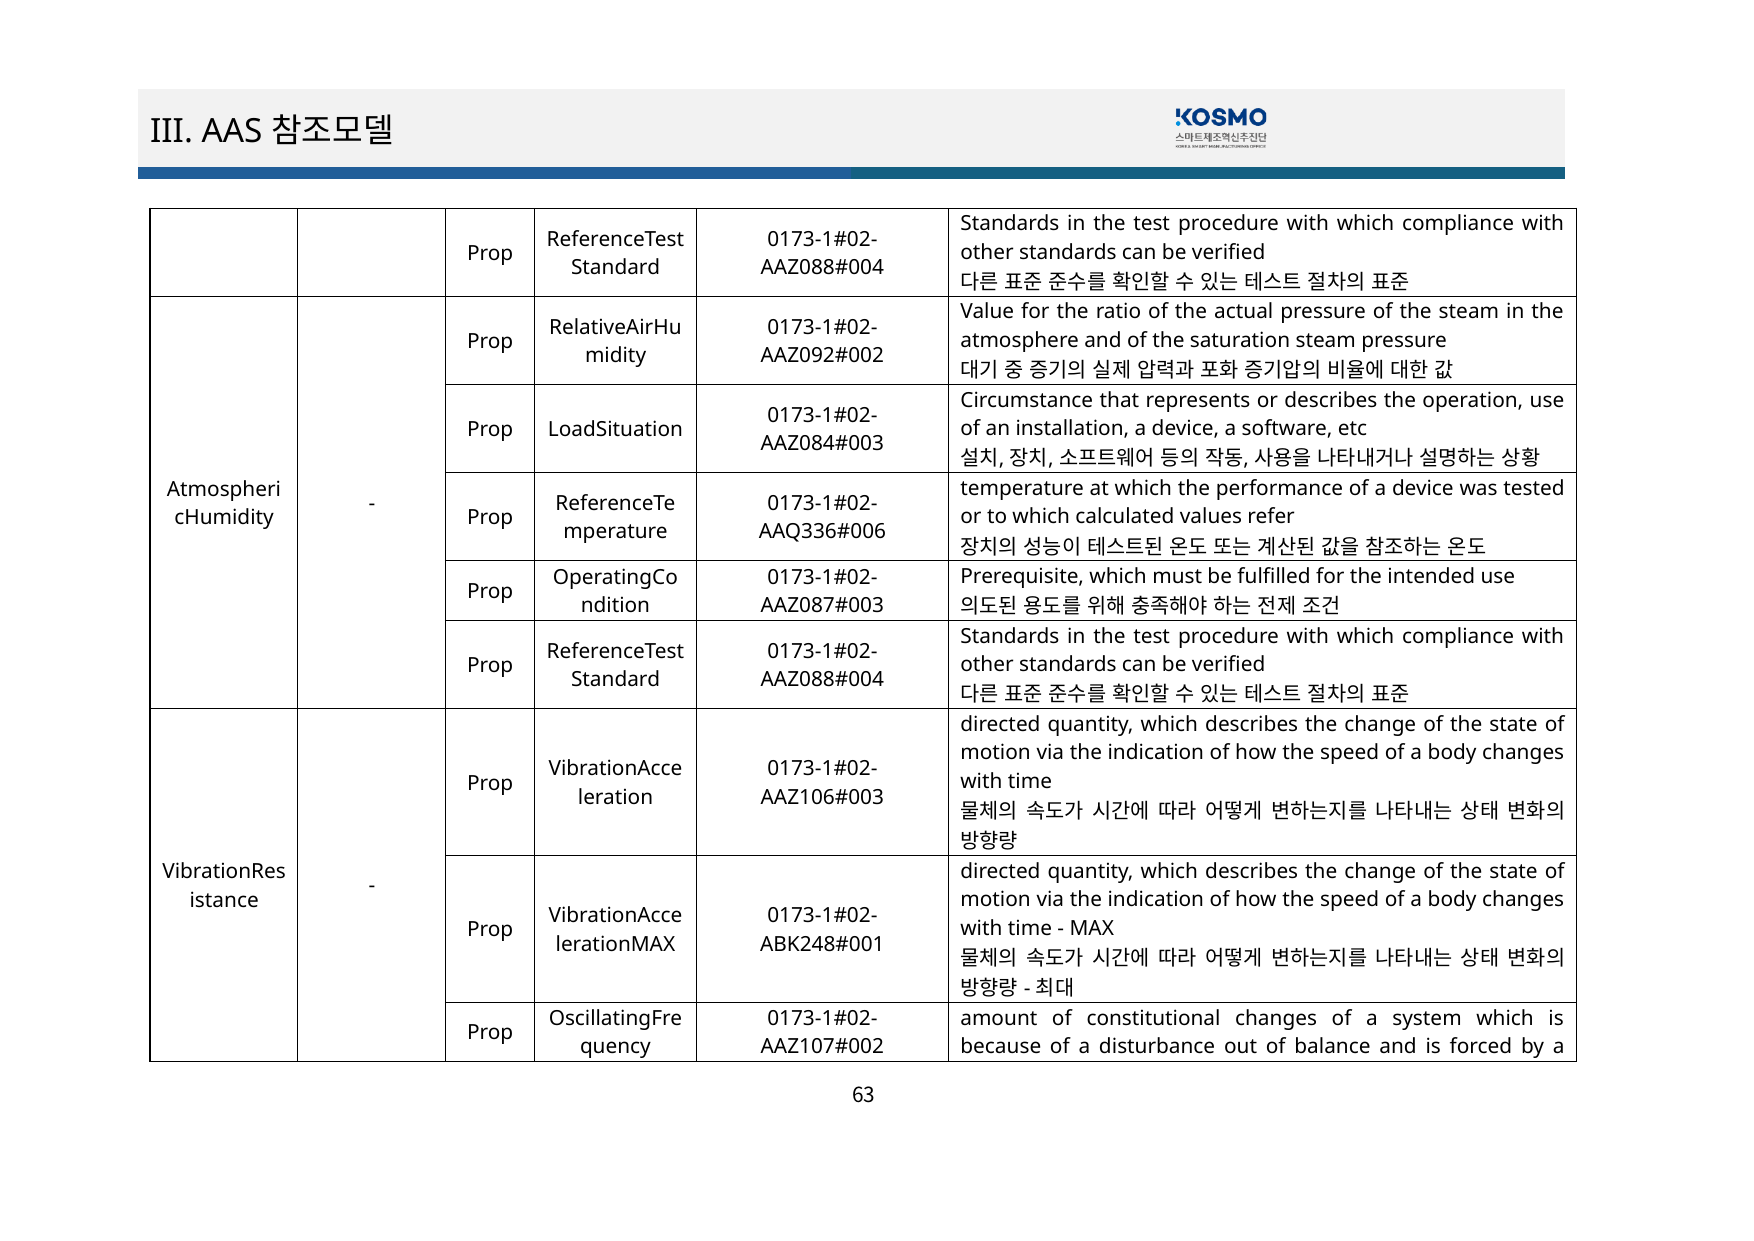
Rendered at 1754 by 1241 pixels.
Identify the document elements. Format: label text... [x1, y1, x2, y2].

table_cell Value for the ratio of the actual pressure of the steam in the atmosphere and of the saturation steam pressure 대기 중 증기의 실제 압력과 포화 증기압의 비율에 대한 값 [949, 297, 1576, 384]
table_cell directed quantity, which describes the change of the state of motion via the indication of how the speed of a body changes with time - MAX 물체의 속도가 시간에 따라 어떻게 변하는지를 나타내는 상태 변화의 방향량 - 최대 [949, 856, 1576, 1002]
table_cell ReferenceTestStandard [535, 209, 696, 296]
table_cell AtmosphericHumidity [151, 297, 297, 708]
table_cell Prop [446, 473, 534, 560]
table_cell temperature at which the performance of a device was tested or to which calculated values refer 장치의 성능이 테스트된 온도 또는 계산된 값을 참조하는 온도 [949, 473, 1576, 560]
table_cell Prop [446, 561, 534, 620]
table_cell ReferenceTestStandard [535, 621, 696, 708]
table_cell VibrationAcceleration [535, 709, 696, 855]
table_cell LoadSituation [535, 385, 696, 472]
table_cell 0173-1#02-AAZ088#004 [697, 209, 948, 296]
table_cell Standards in the test procedure with which compliance with other standards can be verified 다른 표준 준수를 확인할 수 있는 테스트 절차의 표준 [949, 621, 1576, 708]
table_cell 0173-1#02-AAQ336#006 [697, 473, 948, 560]
table_cell - [298, 709, 445, 1061]
table_cell Prop [446, 297, 534, 384]
table_cell Standards in the test procedure with which compliance with other standards can be verified 다른 표준 준수를 확인할 수 있는 테스트 절차의 표준 [949, 209, 1576, 296]
table_cell directed quantity, which describes the change of the state of motion via the indication of how the speed of a body changes with time 물체의 속도가 시간에 따라 어떻게 변하는지를 나타내는 상태 변화의 방향량 [949, 709, 1576, 855]
table_cell Prop [446, 621, 534, 708]
table_cell OperatingCondition [535, 561, 696, 620]
table_cell 0173-1#02-ABK248#001 [697, 856, 948, 1002]
table_cell Circumstance that represents or describes the operation, use of an installation, a device, a software, etc 설치, 장치, 소프트웨어 등의 작동, 사용을 나타내거나 설명하는 상황 [949, 385, 1576, 472]
table_cell ReferenceTemperature [535, 473, 696, 560]
table_cell VibrationResistance [151, 709, 297, 1061]
table_cell - [298, 297, 445, 708]
table_cell 0173-1#02-AAZ106#003 [697, 709, 948, 855]
table_cell Prop [446, 385, 534, 472]
table_cell 0173-1#02-AAZ084#003 [697, 385, 948, 472]
table_cell VibrationAccelerationMAX [535, 856, 696, 1002]
table_cell Prop [446, 709, 534, 855]
table_cell OscillatingFrequency [535, 1003, 696, 1061]
table_cell 0173-1#02-AAZ088#004 [697, 621, 948, 708]
table_cell Prop [446, 1003, 534, 1061]
table_cell Prop [446, 856, 534, 1002]
table_cell Prerequisite, which must be fulfilled for the intended use 의도된 용도를 위해 충족해야 하는 전제 조건 [949, 561, 1576, 620]
table_cell Prop [446, 209, 534, 296]
table_cell 0173-1#02-AAZ107#002 [697, 1003, 948, 1061]
picture [1175, 108, 1267, 148]
table_cell 0173-1#02-AAZ092#002 [697, 297, 948, 384]
table_cell 0173-1#02-AAZ087#003 [697, 561, 948, 620]
table_cell RelativeAirHumidity [535, 297, 696, 384]
